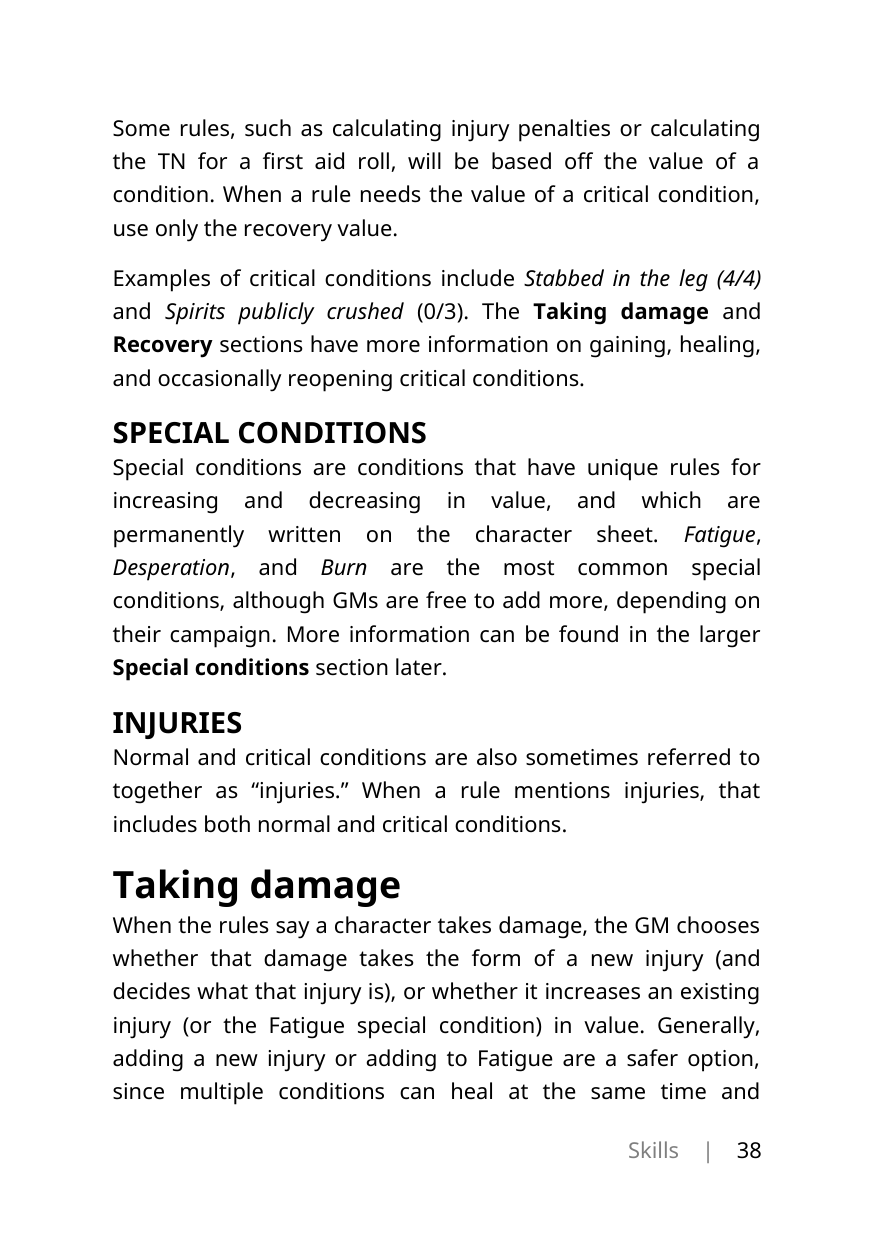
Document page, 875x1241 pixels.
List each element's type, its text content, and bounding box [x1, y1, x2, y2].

text Examples of critical conditions include Stabbed in the leg (4/4) and Spirits publicly crushed (0/3). The Taking damage and Recovery sections have more information on gaining, healing, and occasionally reopening critical conditions. [112, 262, 762, 392]
text Normal and critical conditions are also sometimes referred to together as “injuries.” When a rule mentions injuries, that includes both normal and critical conditions. [112, 742, 762, 838]
text Special conditions are conditions that have unique rules for increasing and decreasing in value, and which are permanently written on the character sheet. Fatigue, Desperation, and Burn are the most common special conditions, although GMs are free to add more, depending on their campaign. More information can be found in the larger Special conditions section later. [112, 452, 762, 682]
subtitle Taking damage [112, 858, 762, 909]
subtitle Injuries [112, 702, 762, 742]
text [112, 909, 762, 1106]
subtitle Special conditions [112, 412, 762, 452]
text Some rules, such as calculating injury penalties or calculating the TN for a first aid roll, will be based off the value of a condition. When a rule needs the value of a critical condition, use only the recovery value. [112, 112, 762, 242]
